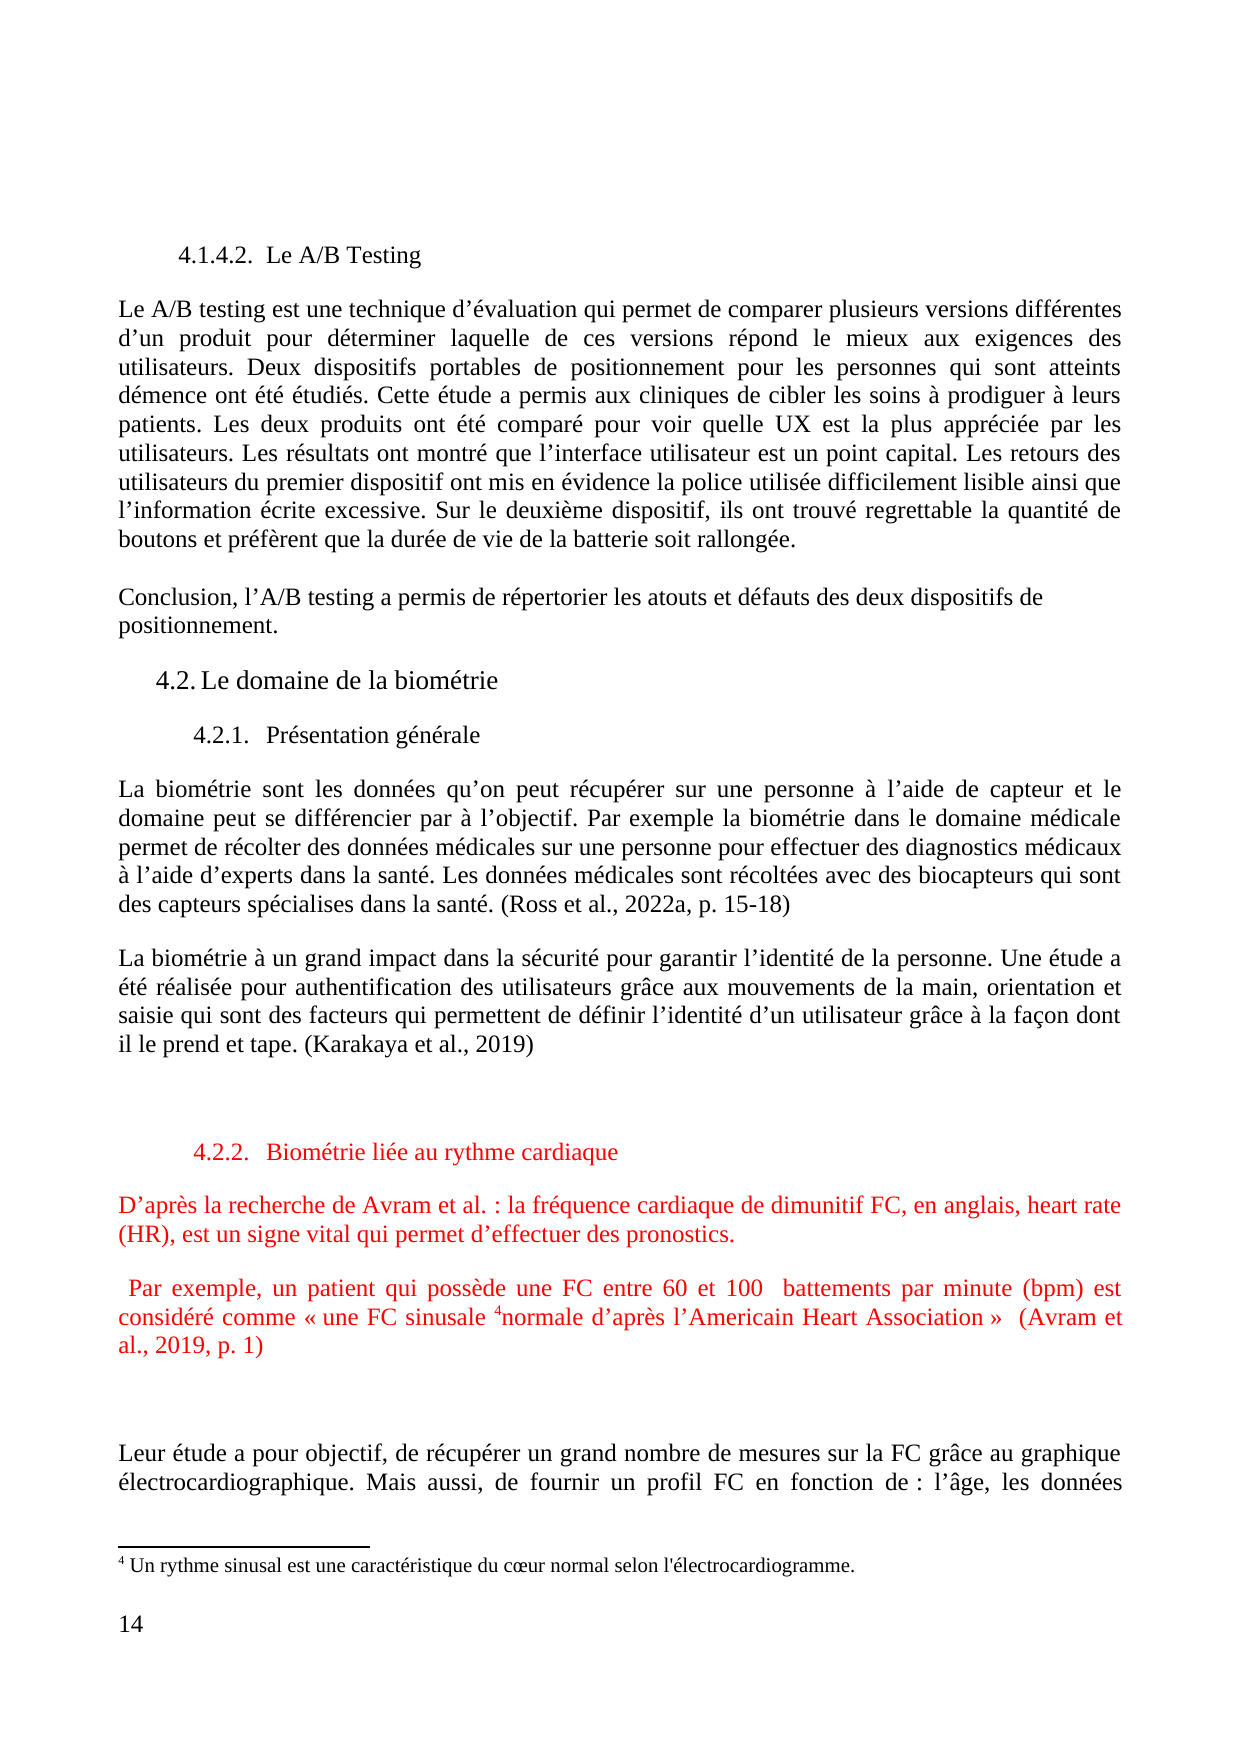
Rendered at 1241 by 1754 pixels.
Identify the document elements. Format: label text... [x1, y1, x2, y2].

subtitle Le A/B Testing [178, 240, 1123, 269]
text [118, 1438, 1123, 1495]
text D’après la recherche de Avram et al. : la fréquence cardiaque de dimunitif FC, en anglais, heart rate (HR), est un signe vital qui permet d’effectuer des pronostics. [118, 1190, 1123, 1248]
text La biométrie à un grand impact dans la sécurité pour garantir l’identité de la personne. Une étude a été réalisée pour authentification des utilisateurs grâce aux mouvements de la main, orientation et saisie qui sont des facteurs qui permettent de définir l’identité d’un utilisateur grâce à la façon dont il le prend et tape. (Karakaya et al., 2019) [118, 943, 1123, 1058]
subtitle Biométrie liée au rythme cardiaque [193, 1137, 1123, 1165]
text Conclusion, l’A/B testing a permis de répertorier les atouts et défauts des deux dispositifs de positionnement. [118, 582, 1123, 639]
text Le A/B testing est une technique d’évaluation qui permet de comparer plusieurs versions différentes d’un produit pour déterminer laquelle de ces versions répond le mieux aux exigences des utilisateurs. Deux dispositifs portables de positionnement pour les personnes qui sont atteints démence ont été étudiés. Cette étude a permis aux cliniques de cibler les soins à prodiguer à leurs patients. Les deux produits ont été comparé pour voir quelle UX est la plus appréciée par les utilisateurs. Les résultats ont montré que l’interface utilisateur est un point capital. Les retours des utilisateurs du premier dispositif ont mis en évidence la police utilisée difficilement lisible ainsi que l’information écrite excessive. Sur le deuxième dispositif, ils ont trouvé regrettable la quantité de boutons et préfèrent que la durée de vie de la batterie soit rallongée. [118, 294, 1123, 553]
subtitle Le domaine de la biométrie [156, 664, 1123, 695]
text Par exemple, un patient qui possède une FC entre 60 et 100 battements par minute (bpm) est considéré comme « une FC sinusale normale d’après l’Americain Heart Association » (Avram et al., 2019, p. 1) [118, 1273, 1123, 1359]
text La biométrie sont les données qu’on peut récupérer sur une personne à l’aide de capteur et le domaine peut se différencier par à l’objectif. Par exemple la biométrie dans le domaine médicale permet de récolter des données médicales sur une personne pour effectuer des diagnostics médicaux à l’aide d’experts dans la santé. Les données médicales sont récoltées avec des biocapteurs qui sont des capteurs spécialises dans la santé. (Ross et al., 2022a, p. 15-18) [118, 774, 1123, 918]
subtitle Présentation générale [193, 720, 1123, 749]
